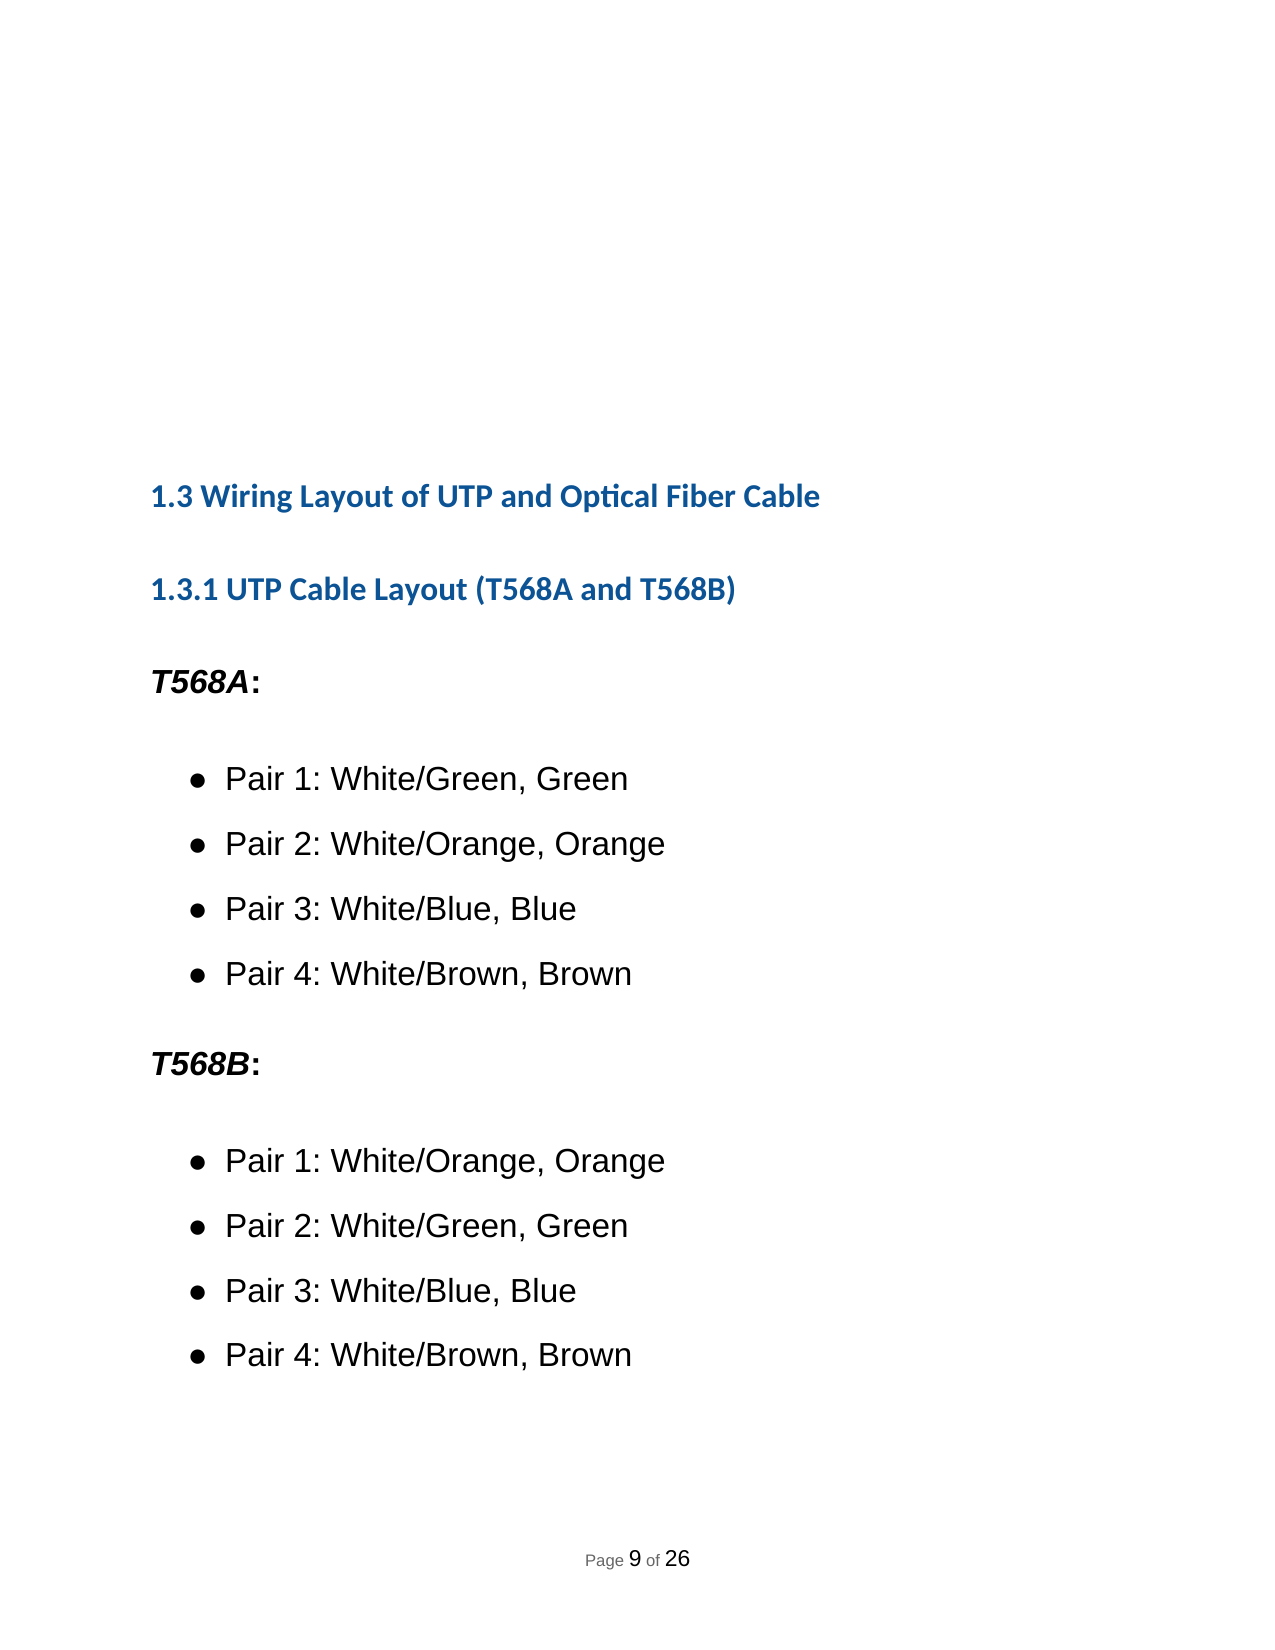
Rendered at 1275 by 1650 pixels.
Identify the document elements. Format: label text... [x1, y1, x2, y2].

list Pair 1: White/Orange, Orange [187, 1141, 1125, 1206]
list Pair 2: White/Orange, Orange [187, 824, 1125, 889]
list Pair 4: White/Brown, Brown [187, 1335, 1125, 1374]
text 1.3 Wiring Layout of UTP and Optical Fiber Cable [150, 475, 1125, 516]
list Pair 3: White/Blue, Blue [187, 889, 1125, 954]
list Pair 3: White/Blue, Blue [187, 1271, 1125, 1335]
text T568B: [150, 1043, 1125, 1112]
list Pair 4: White/Brown, Brown [187, 954, 1125, 1018]
text 1.3.1 UTP Cable Layout (T568A and T568B) [150, 568, 1125, 609]
text T568A: [150, 662, 1125, 731]
list Pair 2: White/Green, Green [187, 1206, 1125, 1271]
list Pair 1: White/Green, Green [187, 759, 1125, 824]
